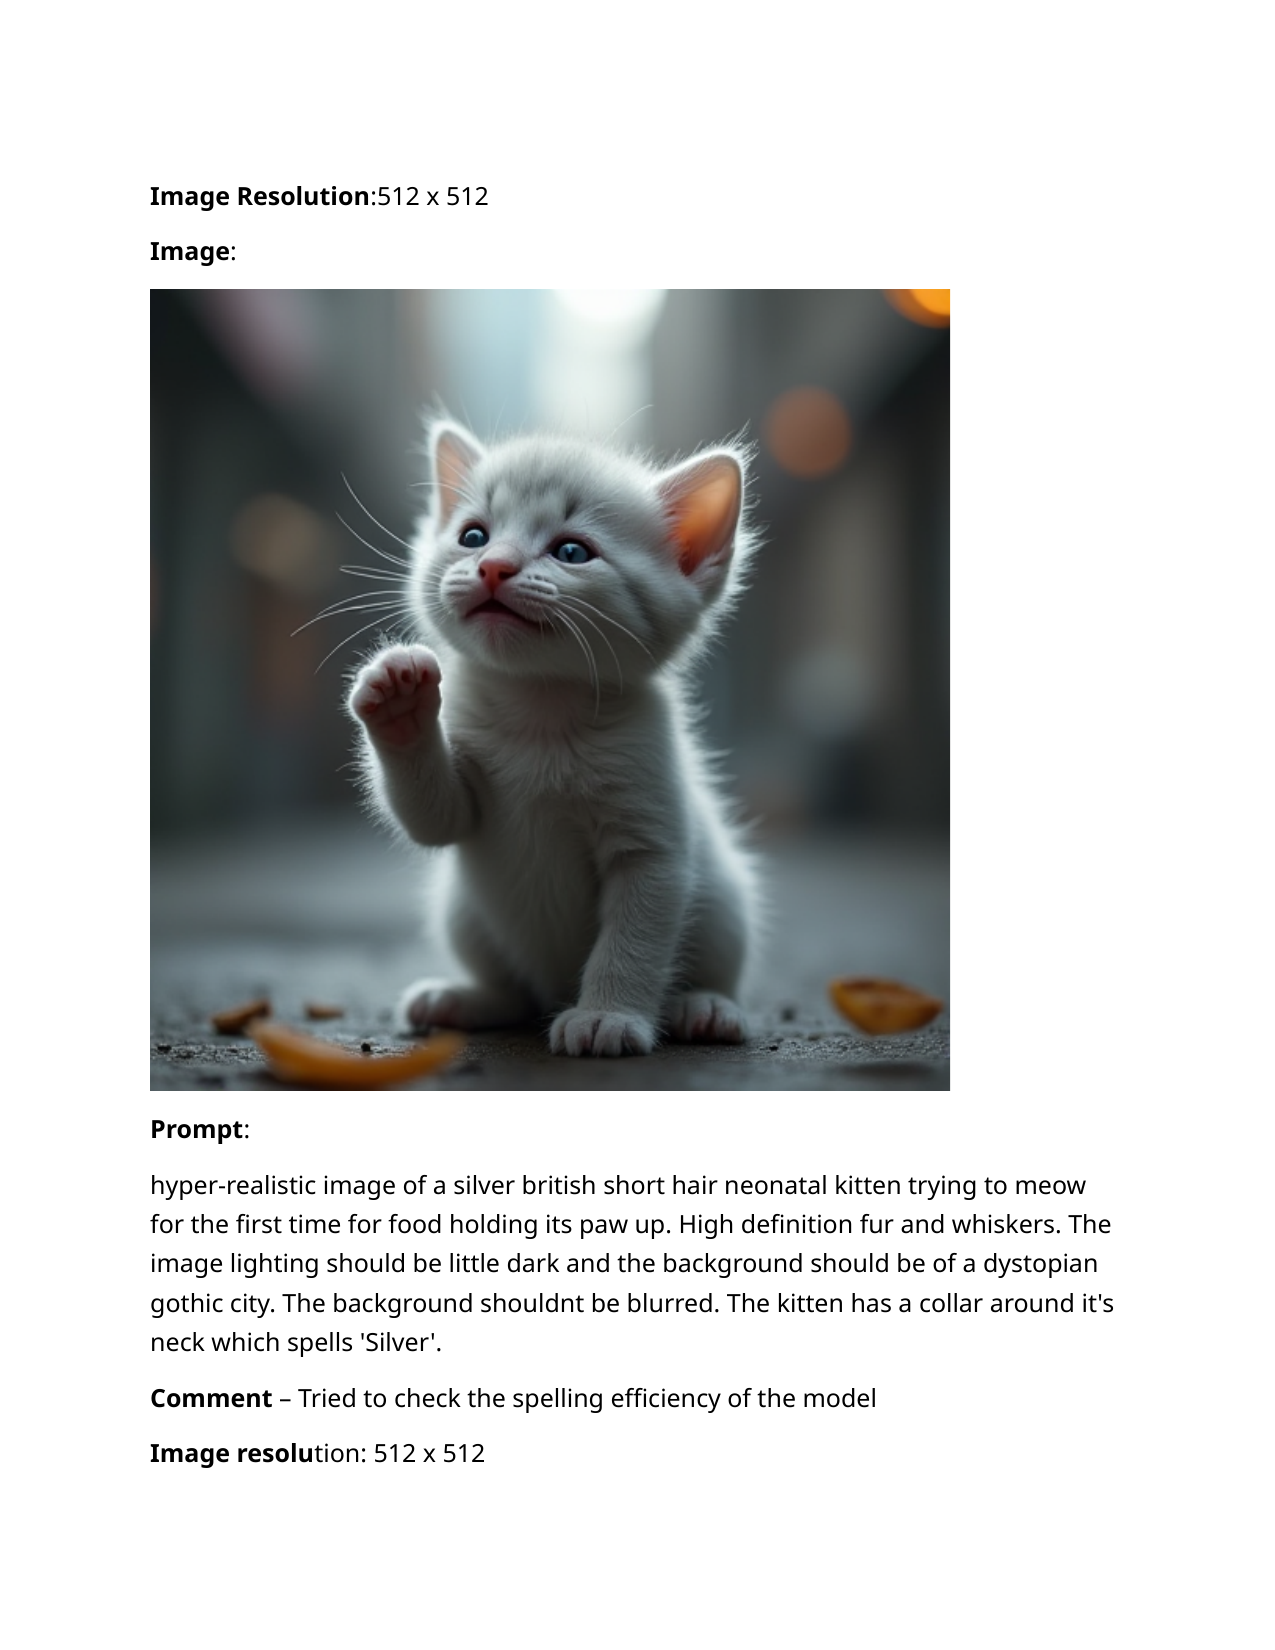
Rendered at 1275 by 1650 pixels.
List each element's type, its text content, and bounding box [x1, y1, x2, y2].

text hyper-realistic image of a silver british short hair neonatal kitten trying to meow for the first time for food holding its paw up. High definition fur and whiskers. The image lighting should be little dark and the background should be of a dystopian gothic city. The background shouldnt be blurred. The kitten has a collar around it's neck which spells 'Silver'. [150, 1168, 1125, 1358]
text Image: [150, 234, 1125, 268]
text Prompt: [150, 1112, 1125, 1146]
picture [150, 289, 951, 1091]
text Comment – Tried to check the spelling efficiency of the model [150, 1380, 1125, 1414]
text Image resolution: 512 x 512 [150, 1436, 1125, 1470]
text Image Resolution:512 x 512 [150, 178, 1125, 212]
